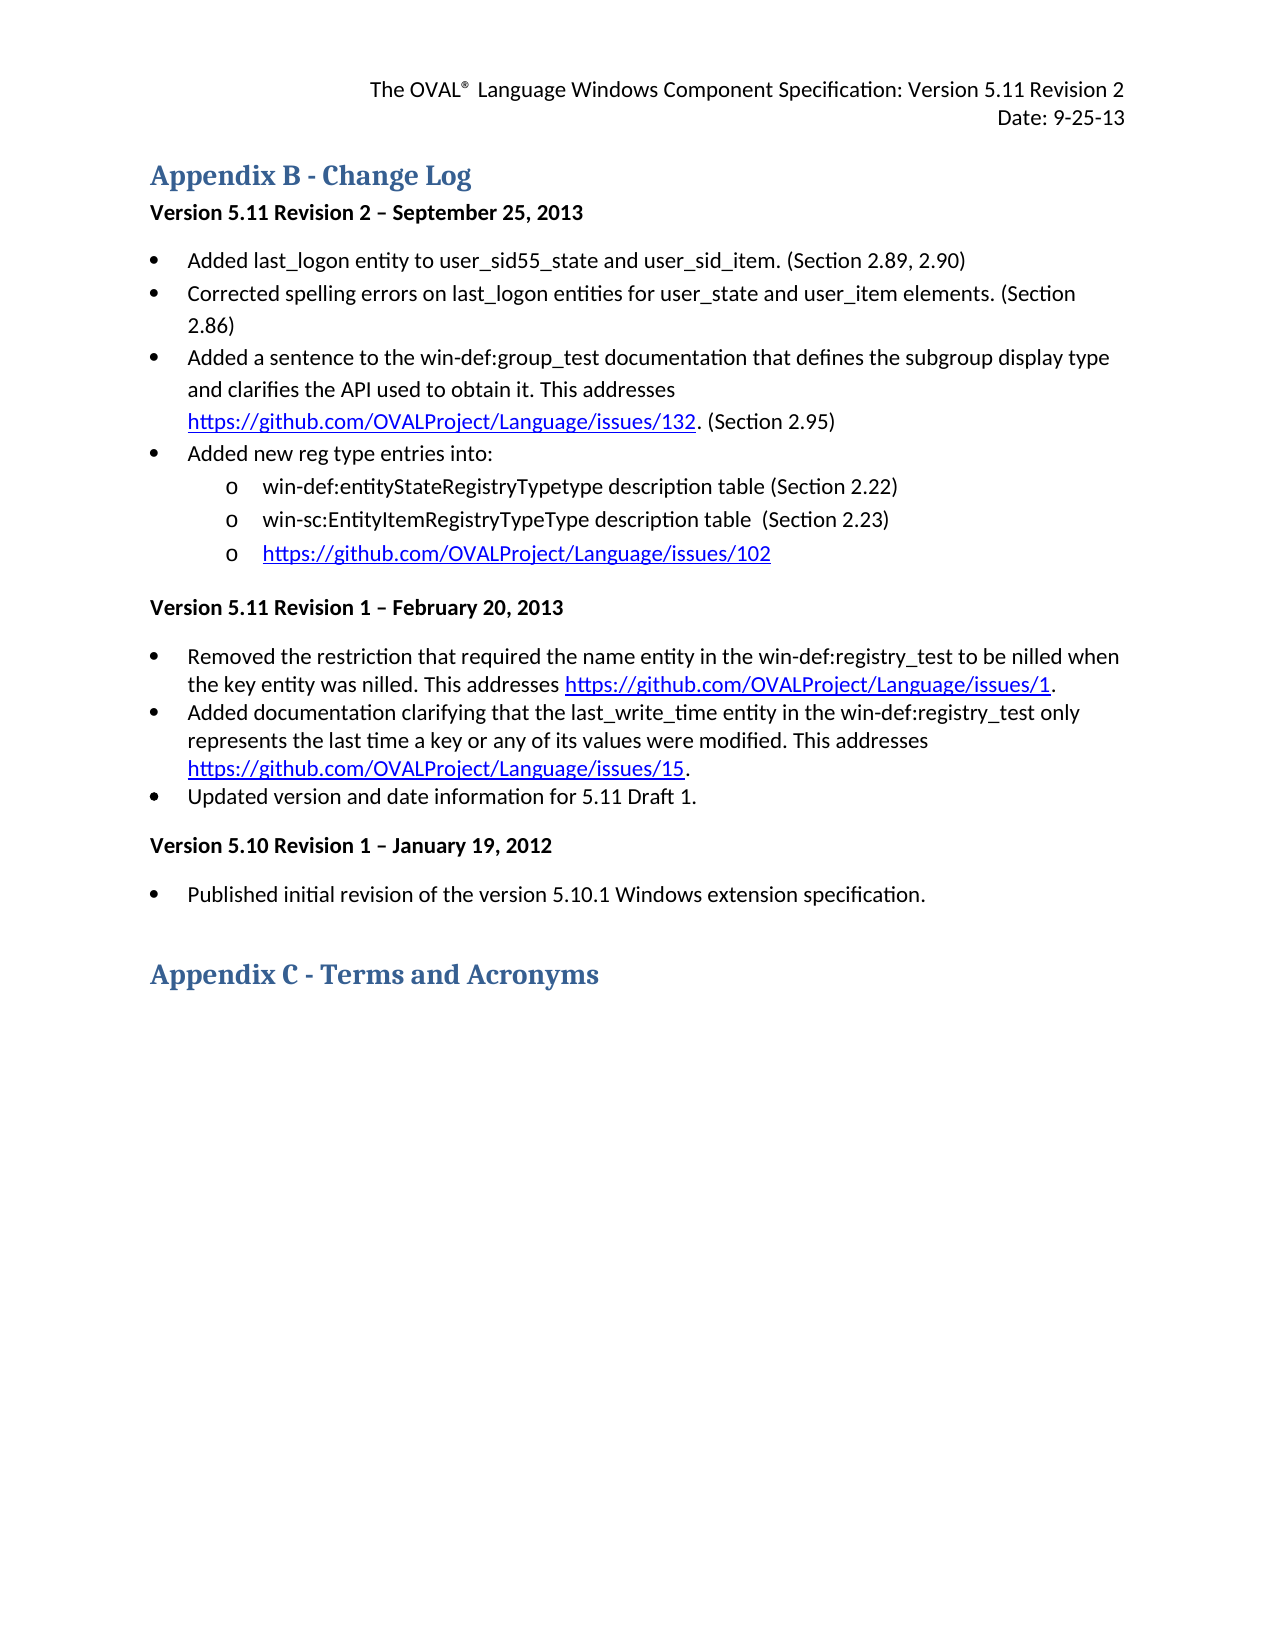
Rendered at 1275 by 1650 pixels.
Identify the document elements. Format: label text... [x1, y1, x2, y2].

list win-def:entityStateRegistryTypetype description table (Section 2.22) [225, 472, 1125, 501]
subtitle Appendix C - Terms and Acronyms [150, 958, 1125, 991]
list win-sc:EntityItemRegistryTypeType description table (Section 2.23) [225, 505, 1125, 534]
list Added a sentence to the win-def:group_test documentation that defines the subgroup display type and clarifies the API used to obtain it. This addresses https://github.com/OVALProject/Language/issues/132. (Section 2.95) [150, 343, 1125, 435]
list Removed the restriction that required the name entity in the win-def:registry_test to be nilled when the key entity was nilled. This addresses https://github.com/OVALProject/Language/issues/1. [150, 642, 1125, 698]
list Updated version and date information for 5.11 Draft 1. [150, 782, 1125, 810]
list https://github.com/OVALProject/Language/issues/102 [225, 539, 1125, 568]
text Version 5.11 Revision 1 – February 20, 2013 [150, 593, 1125, 621]
list Published initial revision of the version 5.10.1 Windows extension specification. [150, 880, 1125, 908]
list Added last_logon entity to user_sid55_state and user_sid_item. (Section 2.89, 2.90) [150, 246, 1125, 274]
text Version 5.10 Revision 1 – January 19, 2012 [150, 831, 1125, 859]
subtitle Appendix B - Change Log [150, 159, 1125, 193]
text Version 5.11 Revision 2 – September 25, 2013 [150, 198, 1125, 226]
list Added new reg type entries into: [150, 439, 1125, 468]
list Corrected spelling errors on last_logon entities for user_state and user_item elements. (Section 2.86) [150, 279, 1125, 339]
list Added documentation clarifying that the last_write_time entity in the win-def:registry_test only represents the last time a key or any of its values were modified. This addresses https://github.com/OVALProject/Language/issues/15. [150, 698, 1125, 782]
